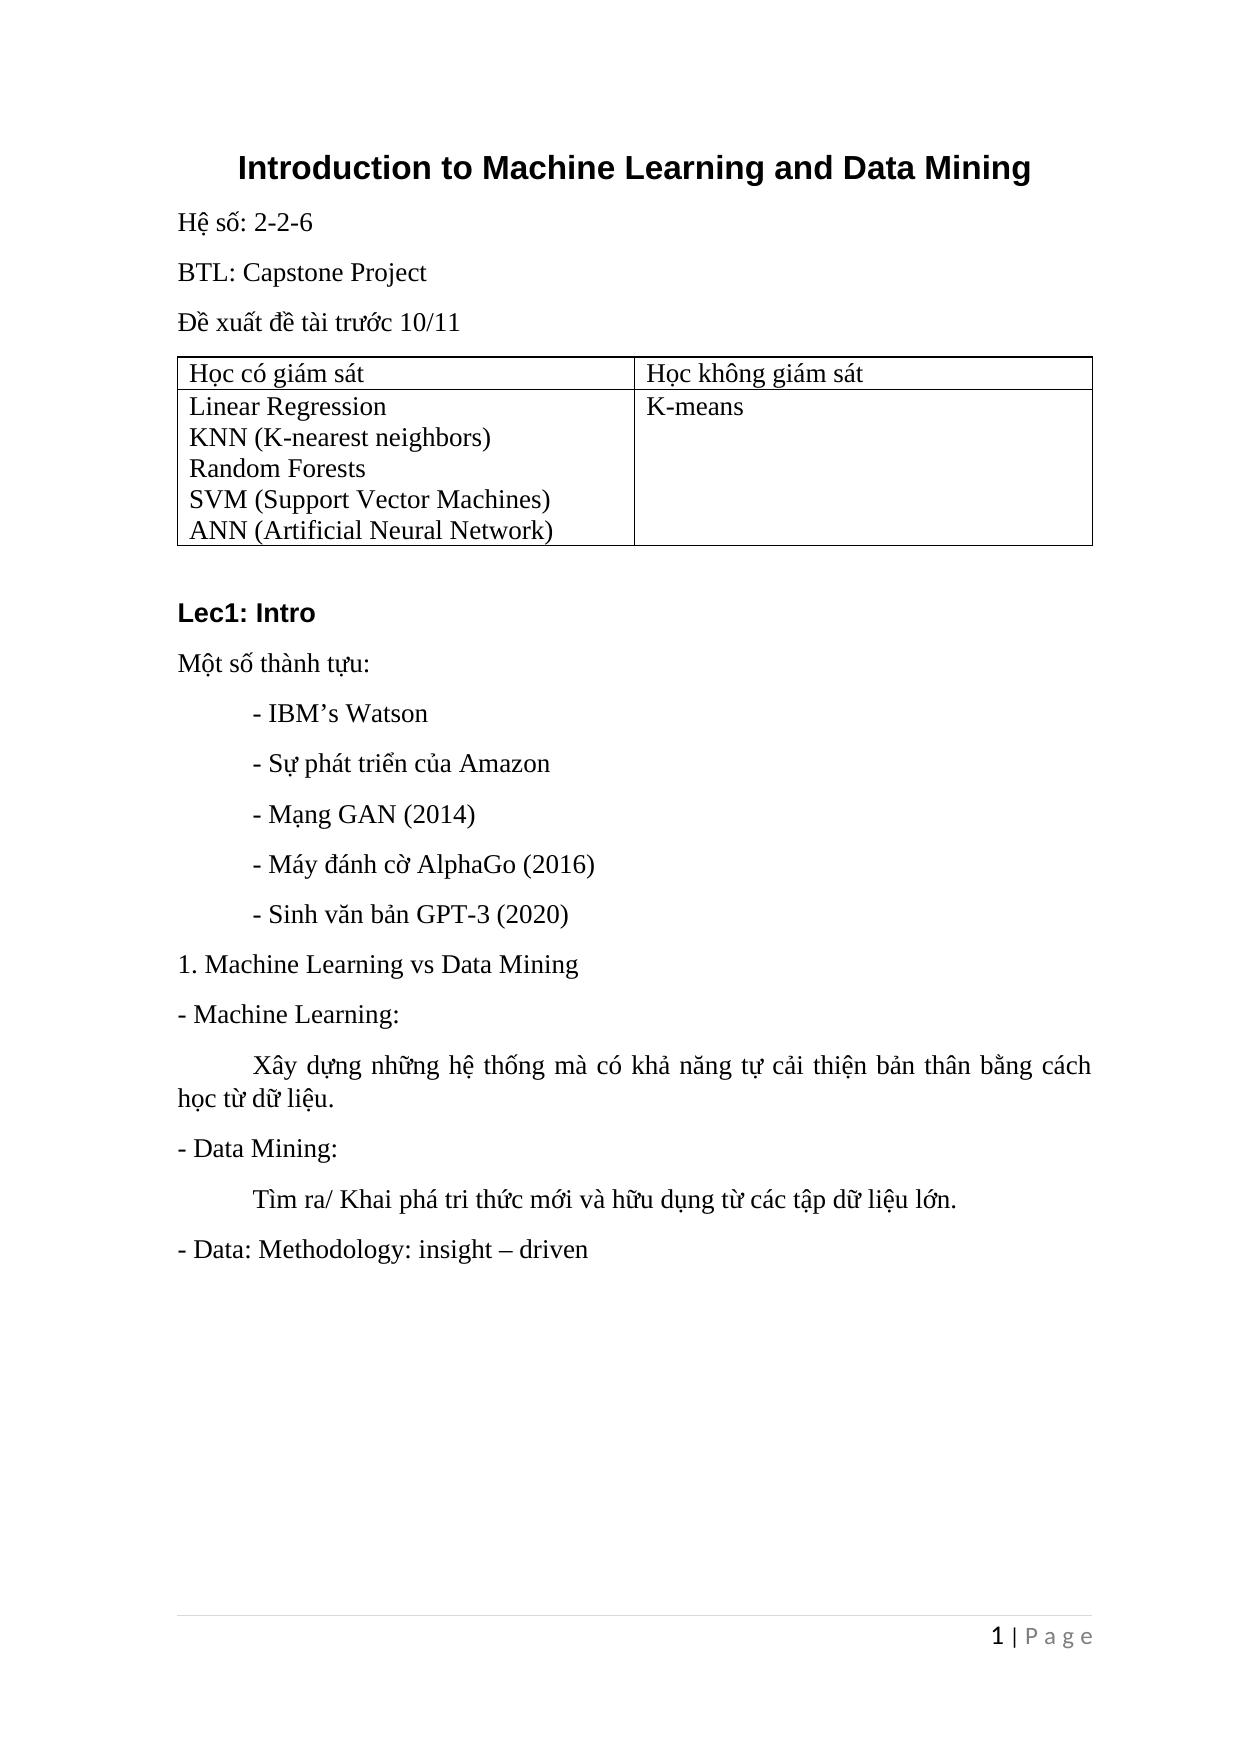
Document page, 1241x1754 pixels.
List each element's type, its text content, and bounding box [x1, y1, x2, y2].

text - IBM’s Watson [177, 697, 1092, 728]
text Đề xuất đề tài trước 10/11 [177, 306, 1092, 337]
text Lec1: Intro [177, 597, 1092, 628]
text Tìm ra/ Khai phá tri thức mới và hữu dụng từ các tập dữ liệu lớn. [177, 1183, 1092, 1214]
text BTL: Capstone Project [177, 256, 1092, 287]
text Xây dựng những hệ thống mà có khả năng tự cải thiện bản thân bằng cách học từ dữ liệu. [177, 1049, 1092, 1113]
table_header Học có giám sát [178, 358, 634, 389]
text - Machine Learning: [177, 998, 1092, 1030]
text - Data Mining: [177, 1132, 1092, 1164]
text 1. Machine Learning vs Data Mining [177, 948, 1092, 979]
table_cell K-means [635, 390, 1092, 545]
text - Máy đánh cờ AlphaGo (2016) [177, 848, 1092, 879]
text - Sự phát triển của Amazon [177, 747, 1092, 779]
text - Data: Methodology: insight – driven [177, 1233, 1092, 1264]
text - Sinh văn bản GPT-3 (2020) [177, 898, 1092, 929]
text - Mạng GAN (2014) [177, 798, 1092, 829]
text Introduction to Machine Learning and Data Mining [177, 148, 1092, 186]
text Một số thành tựu: [177, 647, 1092, 678]
text Hệ số: 2-2-6 [177, 206, 1092, 237]
table_cell Linear Regression KNN (K-nearest neighbors) Random Forests SVM (Support Vector Machines) ANN (Artificial Neural Network) [178, 390, 634, 545]
table_header Học không giám sát [635, 358, 1092, 389]
